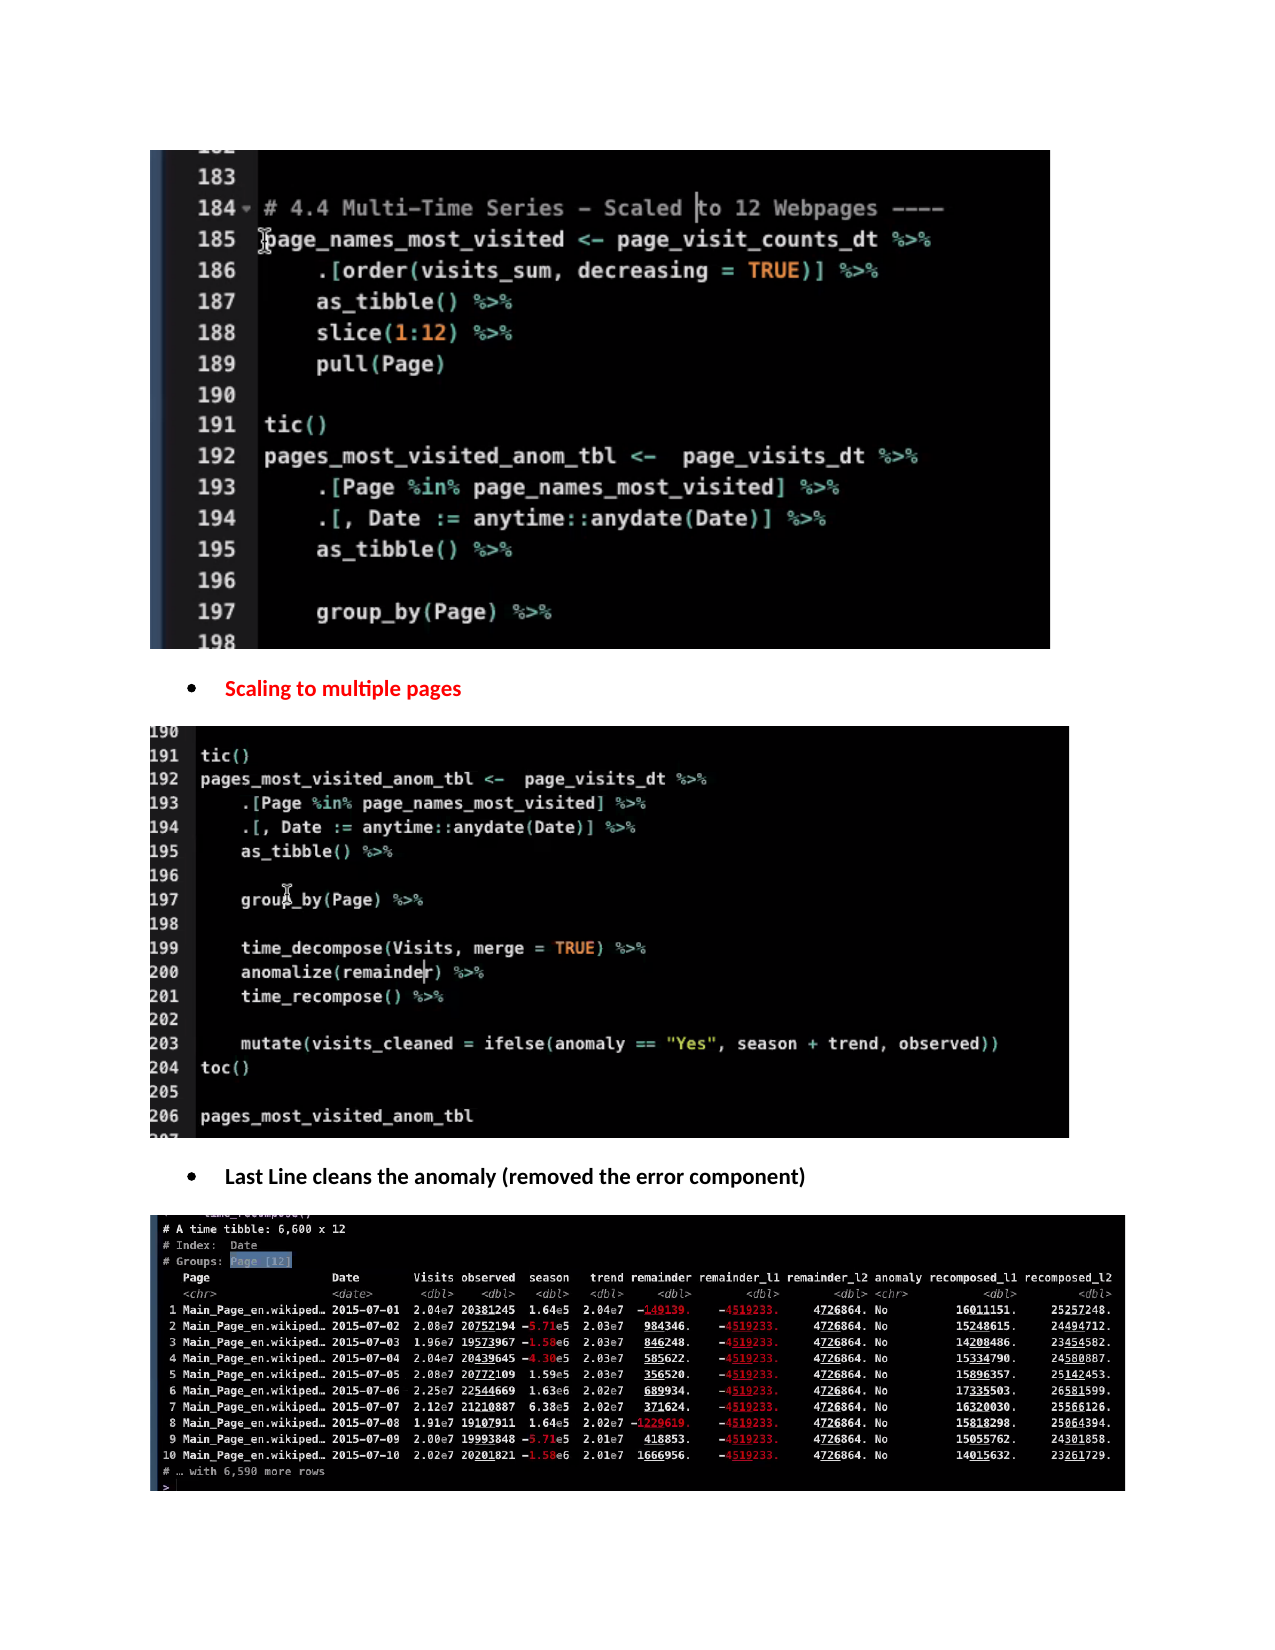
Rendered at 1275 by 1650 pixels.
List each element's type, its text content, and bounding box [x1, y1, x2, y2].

list Last Line cleans the anomaly (removed the error component) [187, 1162, 1125, 1190]
list Scaling to multiple pages [187, 674, 1125, 702]
picture [150, 150, 1050, 649]
picture [150, 726, 1070, 1138]
picture [150, 1215, 1125, 1491]
